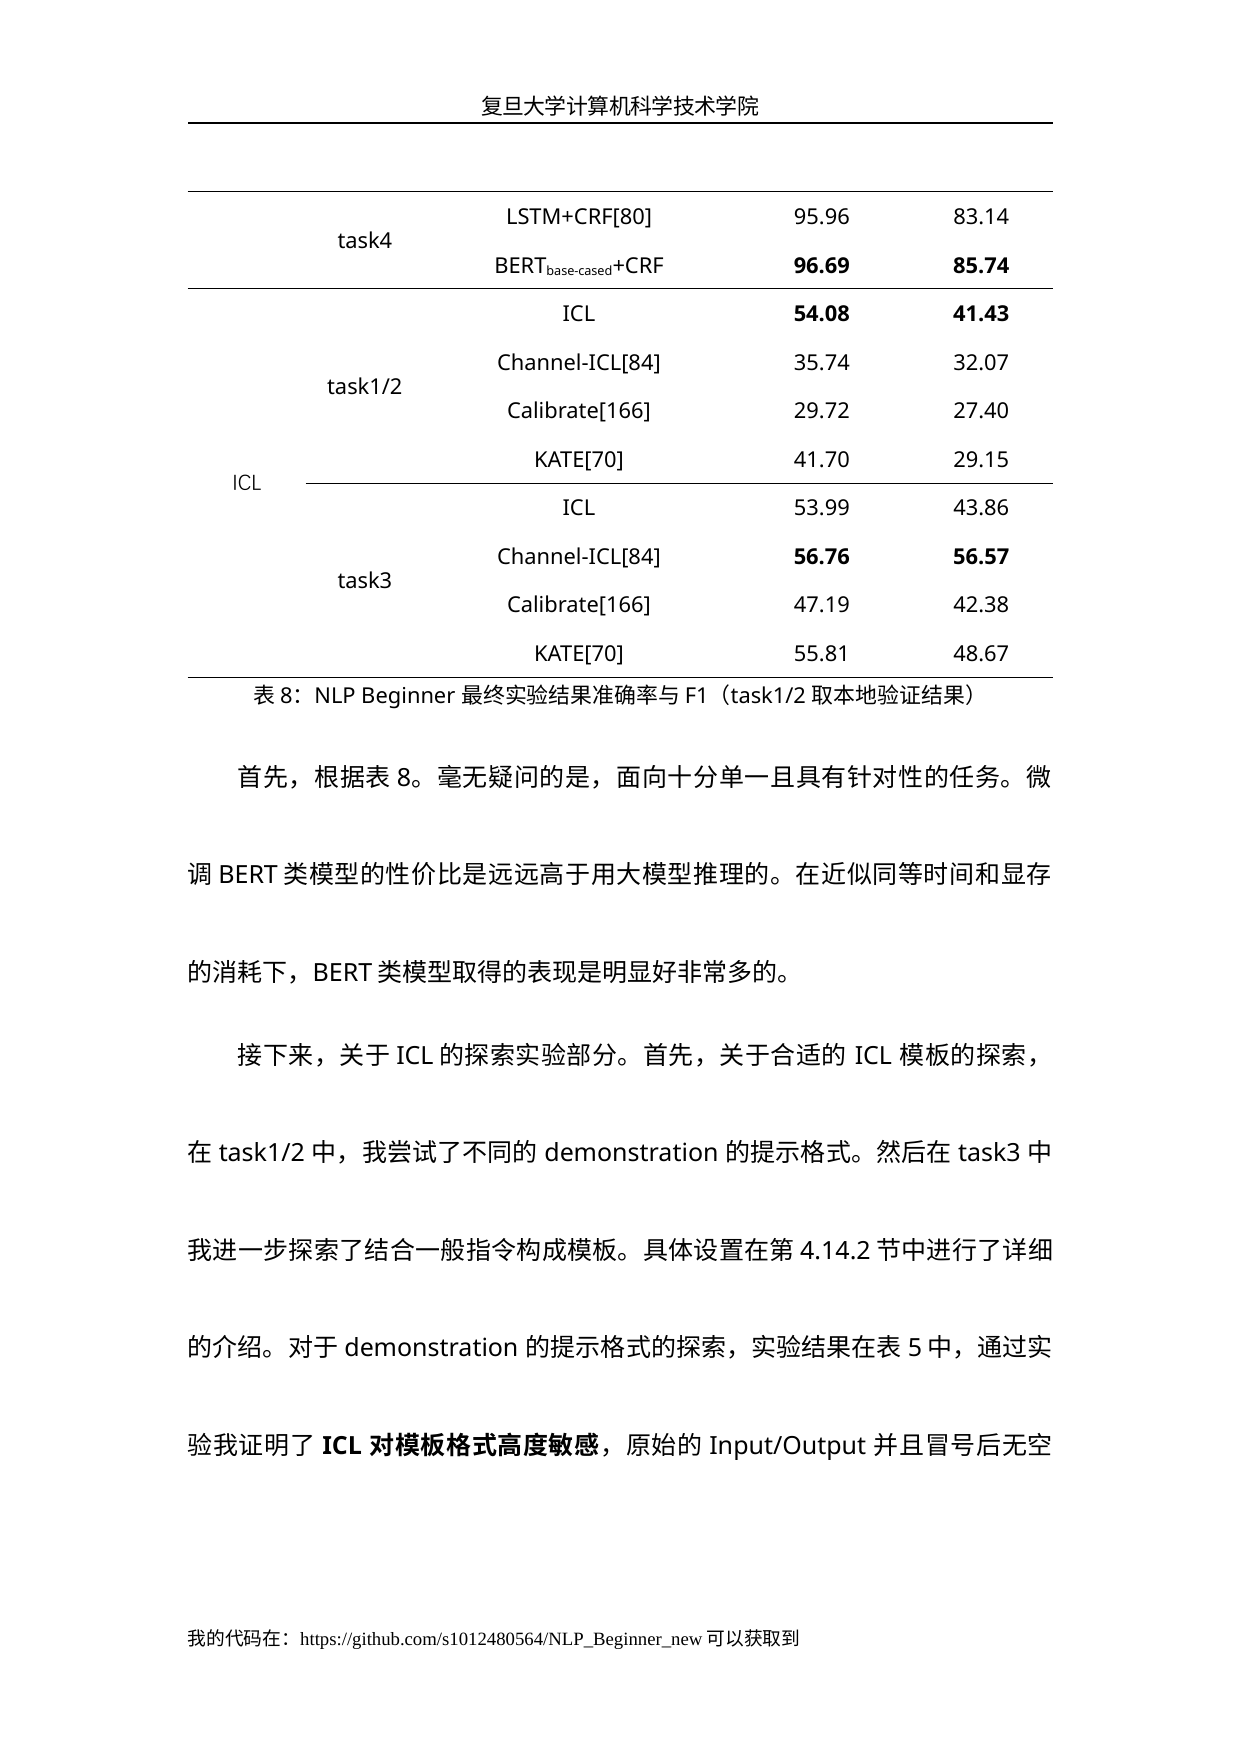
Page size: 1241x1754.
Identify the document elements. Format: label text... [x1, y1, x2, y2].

table_cell Channel-ICL[84] [424, 337, 734, 385]
table_cell ICL [424, 484, 734, 531]
table_cell 95.96 [734, 192, 909, 240]
table_cell Channel-ICL[84] [424, 531, 734, 579]
table_cell task4 [306, 192, 424, 288]
table_cell 32.07 [910, 337, 1053, 385]
table_cell 43.86 [910, 484, 1053, 531]
table_cell task1/2 [306, 289, 424, 482]
table_cell 48.67 [910, 628, 1053, 677]
table_cell 35.74 [734, 337, 909, 385]
table_cell 54.08 [734, 289, 909, 337]
text 首先，根据表8。毫无疑问的是，面向十分单一且具有针对性的任务。微调BERT类模型的性价比是远远高于用大模型推理的。在近似同等时间和显存的消耗下，BERT类模型取得的表现是明显好非常多的。 [187, 743, 1053, 1003]
table_cell 29.72 [734, 385, 909, 434]
text 表 8：NLP Beginner 最终实验结果准确率与 F1（task1/2 取本地验证结果） [187, 678, 1053, 710]
table_cell 56.57 [910, 531, 1053, 579]
table_cell 85.74 [910, 240, 1053, 288]
table_cell 55.81 [734, 628, 909, 677]
table_cell Calibrate[166] [424, 580, 734, 628]
table_cell BERTbase-cased+CRF [424, 240, 734, 288]
table_cell 27.40 [910, 385, 1053, 434]
table_cell 53.99 [734, 484, 909, 531]
table_cell 47.19 [734, 580, 909, 628]
table_cell ICL [188, 289, 306, 677]
table_cell 41.70 [734, 434, 909, 482]
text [187, 1021, 1053, 1476]
table_cell 41.43 [910, 289, 1053, 337]
table_cell Calibrate[166] [424, 385, 734, 434]
table_cell LSTM+CRF[80] [424, 192, 734, 240]
table_cell task3 [306, 484, 424, 677]
table_cell 29.15 [910, 434, 1053, 482]
table_cell 96.69 [734, 240, 909, 288]
table_cell ICL [424, 289, 734, 337]
table_cell 42.38 [910, 580, 1053, 628]
table_cell KATE[70] [424, 434, 734, 482]
table_cell KATE[70] [424, 628, 734, 677]
table_cell 56.76 [734, 531, 909, 579]
table_cell 83.14 [910, 192, 1053, 240]
